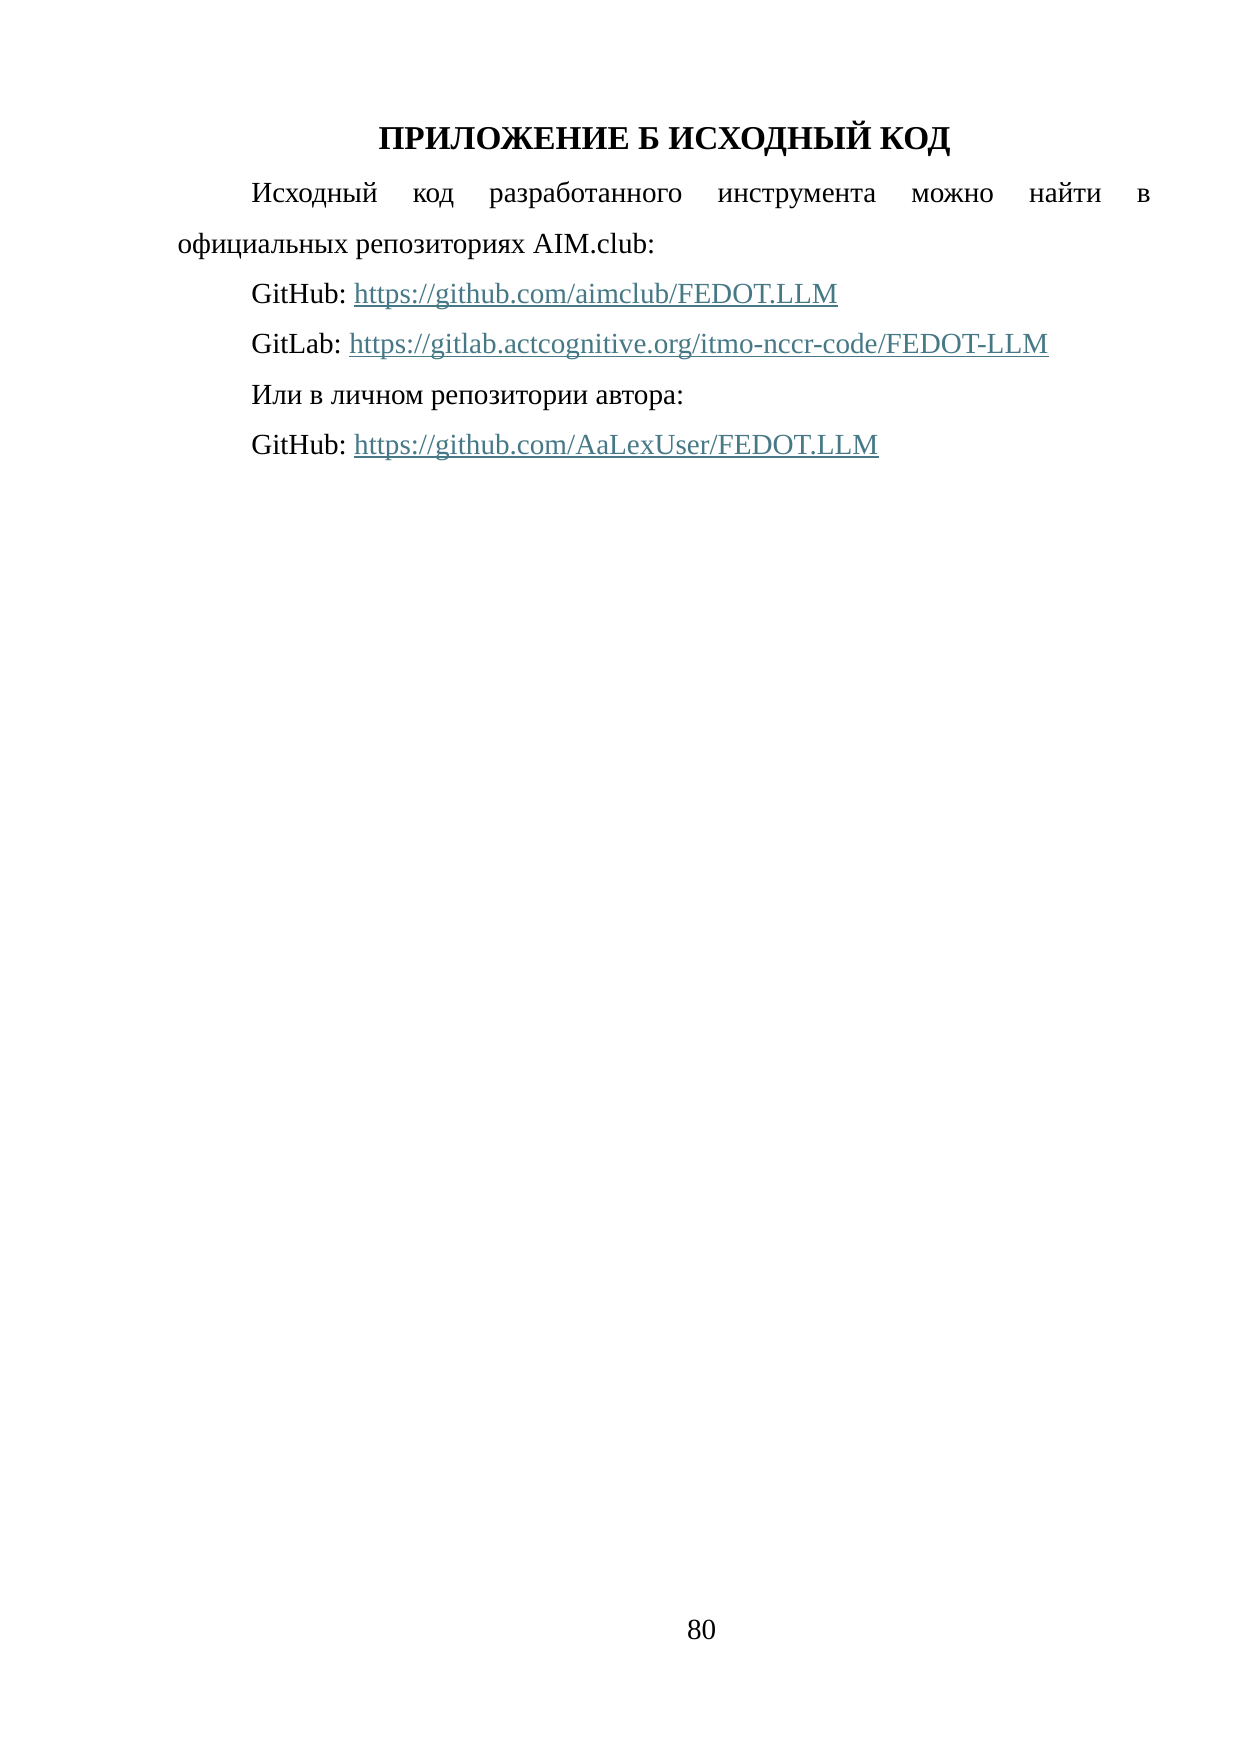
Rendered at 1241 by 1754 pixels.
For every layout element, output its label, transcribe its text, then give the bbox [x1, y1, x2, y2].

text Или в личном репозитории автора: [177, 377, 1152, 410]
subtitle ПРИЛОЖЕНИЕ Б Исходный код [177, 118, 1152, 156]
text GitHub: https://github.com/aimclub/FEDOT.LLM [177, 276, 1152, 310]
text Исходный код разработанного инструмента можно найти в официальных репозиториях AIM.club: [177, 176, 1152, 259]
text GitLab: https://gitlab.actcognitive.org/itmo-nccr-code/FEDOT-LLM [177, 327, 1152, 360]
text GitHub: https://github.com/AaLexUser/FEDOT.LLM [177, 427, 1152, 461]
